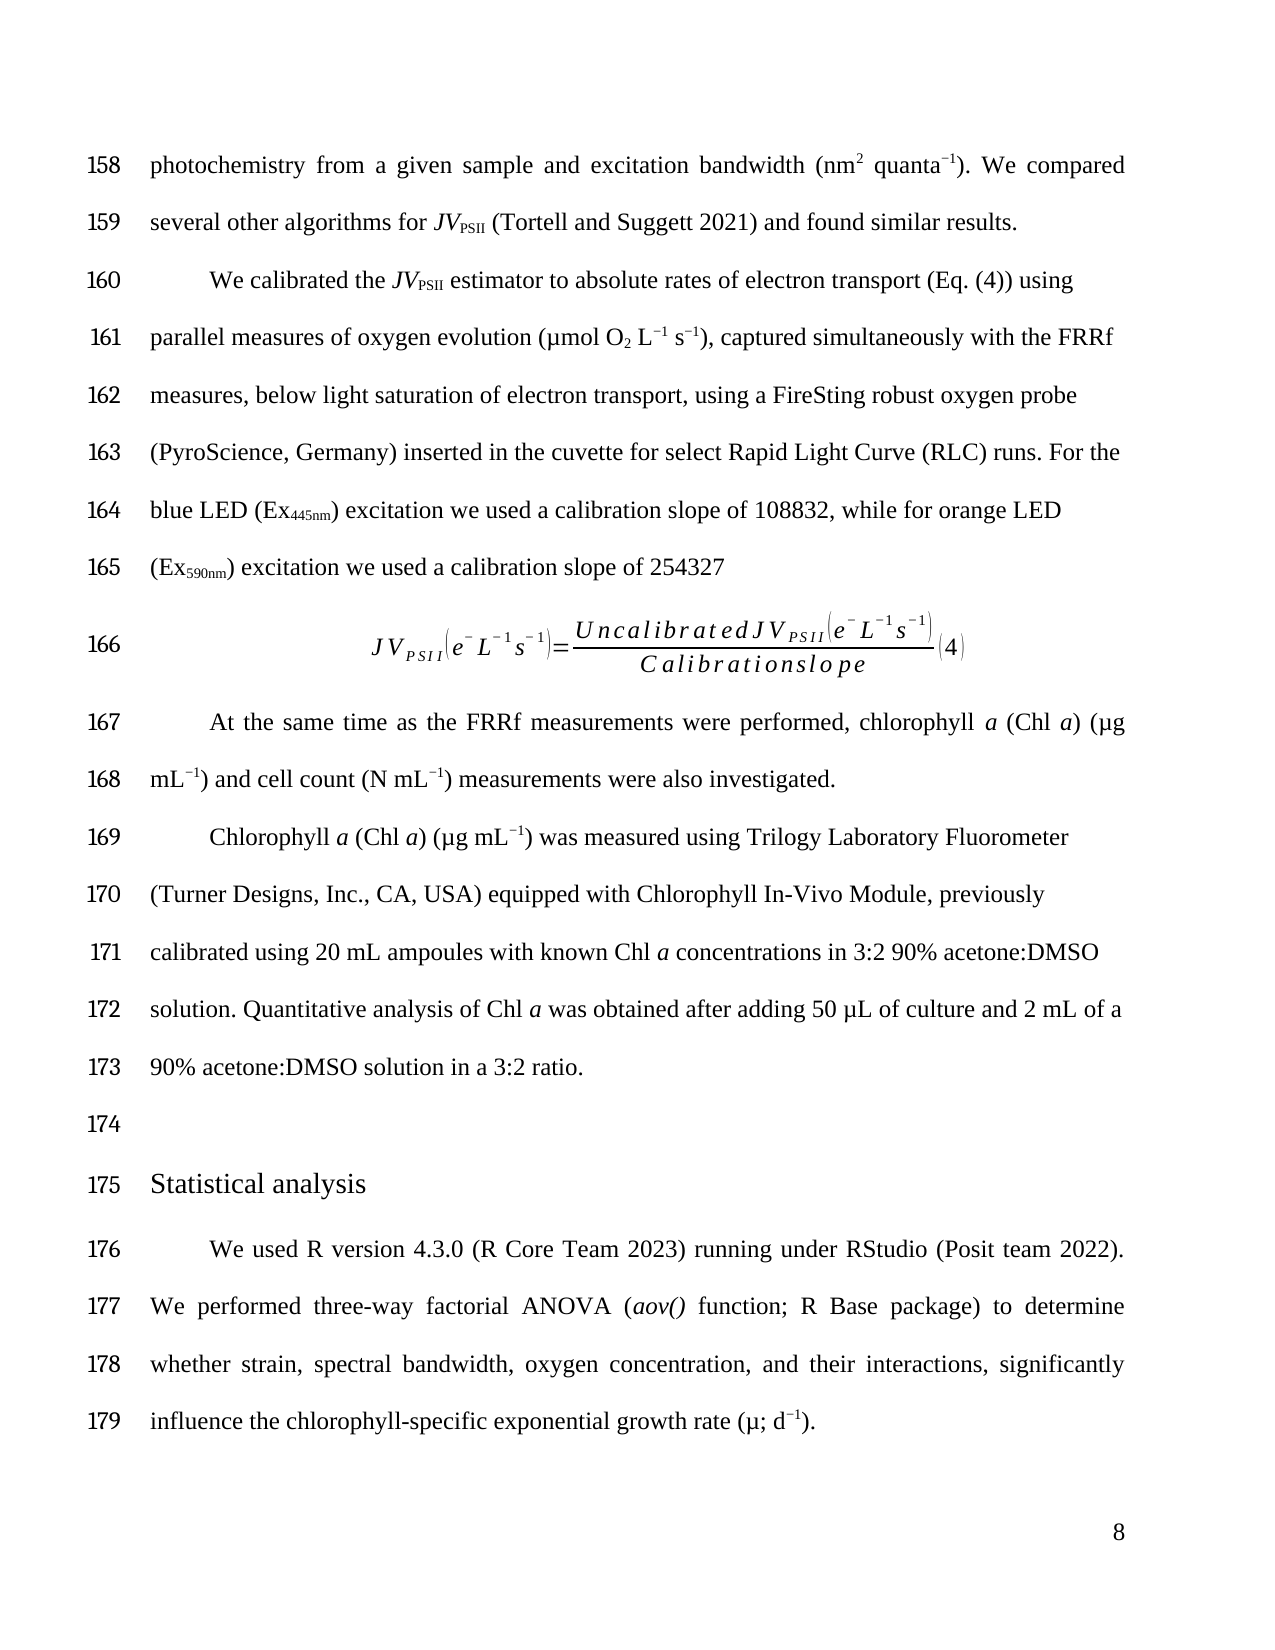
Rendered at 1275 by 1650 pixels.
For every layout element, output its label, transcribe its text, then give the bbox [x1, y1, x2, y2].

text We used R version 4.3.0 (R Core Team 2023) running under RStudio (Posit team 2022). We performed three-way factorial ANOVA (aov() function; R Base package) to determine whether strain, spectral bandwidth, oxygen concentration, and their interactions, significantly influence the chlorophyll-specific exponential growth rate (µ; d−1). [150, 1234, 1125, 1435]
subtitle Statistical analysis [150, 1167, 1125, 1200]
text Chlorophyll a (Chl a) (µg mL−1) was measured using Trilogy Laboratory Fluorometer (Turner Designs, Inc., CA, USA) equipped with Chlorophyll In-Vivo Module, previously calibrated using 20 mL ampoules with known Chl a concentrations in 3:2 90% acetone:DMSO solution. Quantitative analysis of Chl a was obtained after adding 50 µL of culture and 2 mL of a 90% acetone:DMSO solution in a 3:2 ratio. [150, 822, 1125, 1080]
text We calibrated the JVPSII estimator to absolute rates of electron transport (Eq. (4)) using parallel measures of oxygen evolution (µmol O2 L−1 s−1), captured simultaneously with the FRRf measures, below light saturation of electron transport, using a FireSting robust oxygen probe (PyroScience, Germany) inserted in the cuvette for select Rapid Light Curve (RLC) runs. For the blue LED (Ex445nm) excitation we used a calibration slope of 108832, while for orange LED (Ex590nm) excitation we used a calibration slope of 254327 [150, 265, 1125, 581]
text At the same time as the FRRf measurements were performed, chlorophyll a (Chl a) (µg mL−1) and cell count (N mL−1) measurements were also investigated. [150, 707, 1125, 793]
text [150, 150, 1125, 236]
